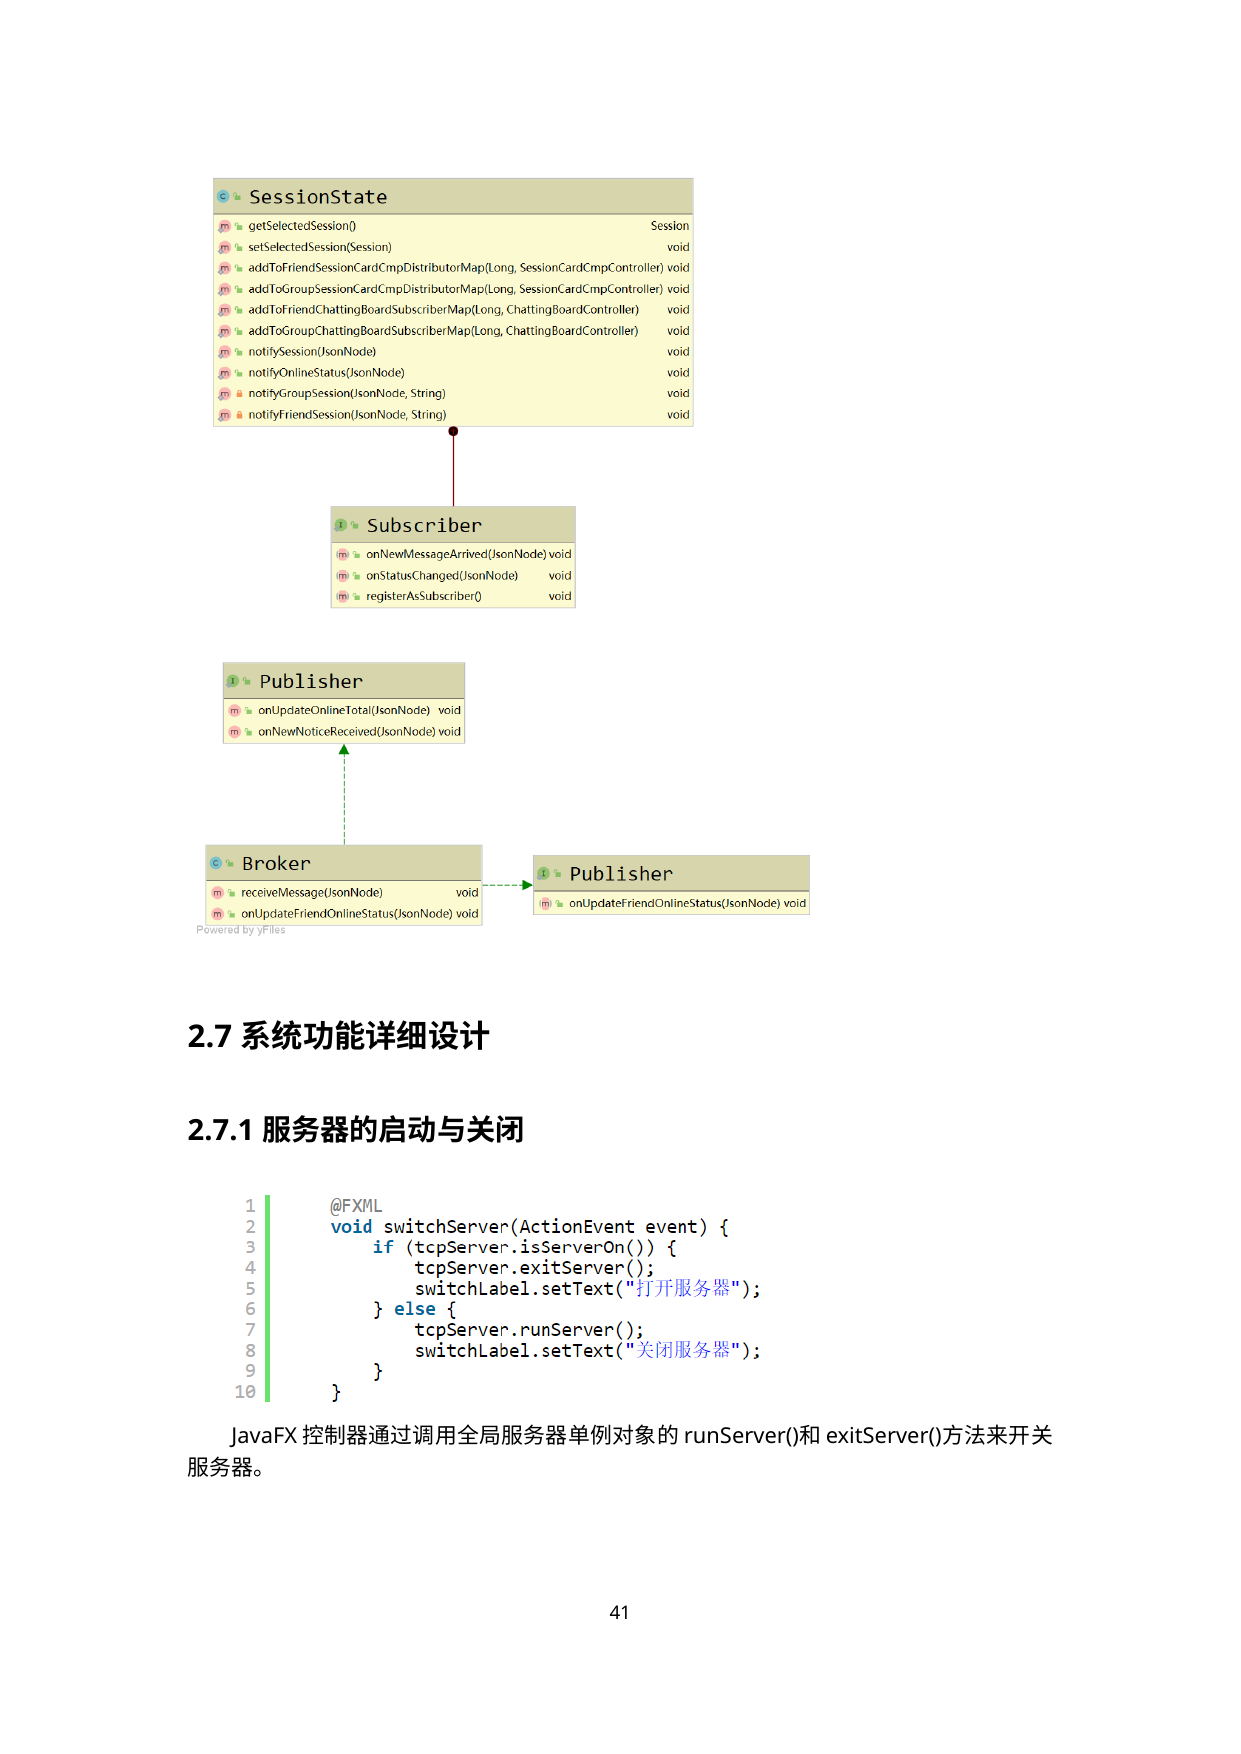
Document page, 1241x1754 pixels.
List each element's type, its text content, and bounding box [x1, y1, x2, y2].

text JavaFX控制器通过调用全局服务器单例对象的runServer()和exitServer()方法来开关服务器。 [187, 1417, 1053, 1482]
picture [231, 1189, 773, 1414]
subtitle 2.7 系统功能详细设计 [187, 1001, 1053, 1066]
subtitle 2.7.1 服务器的启动与关闭 [187, 1096, 1053, 1161]
picture [187, 159, 828, 944]
